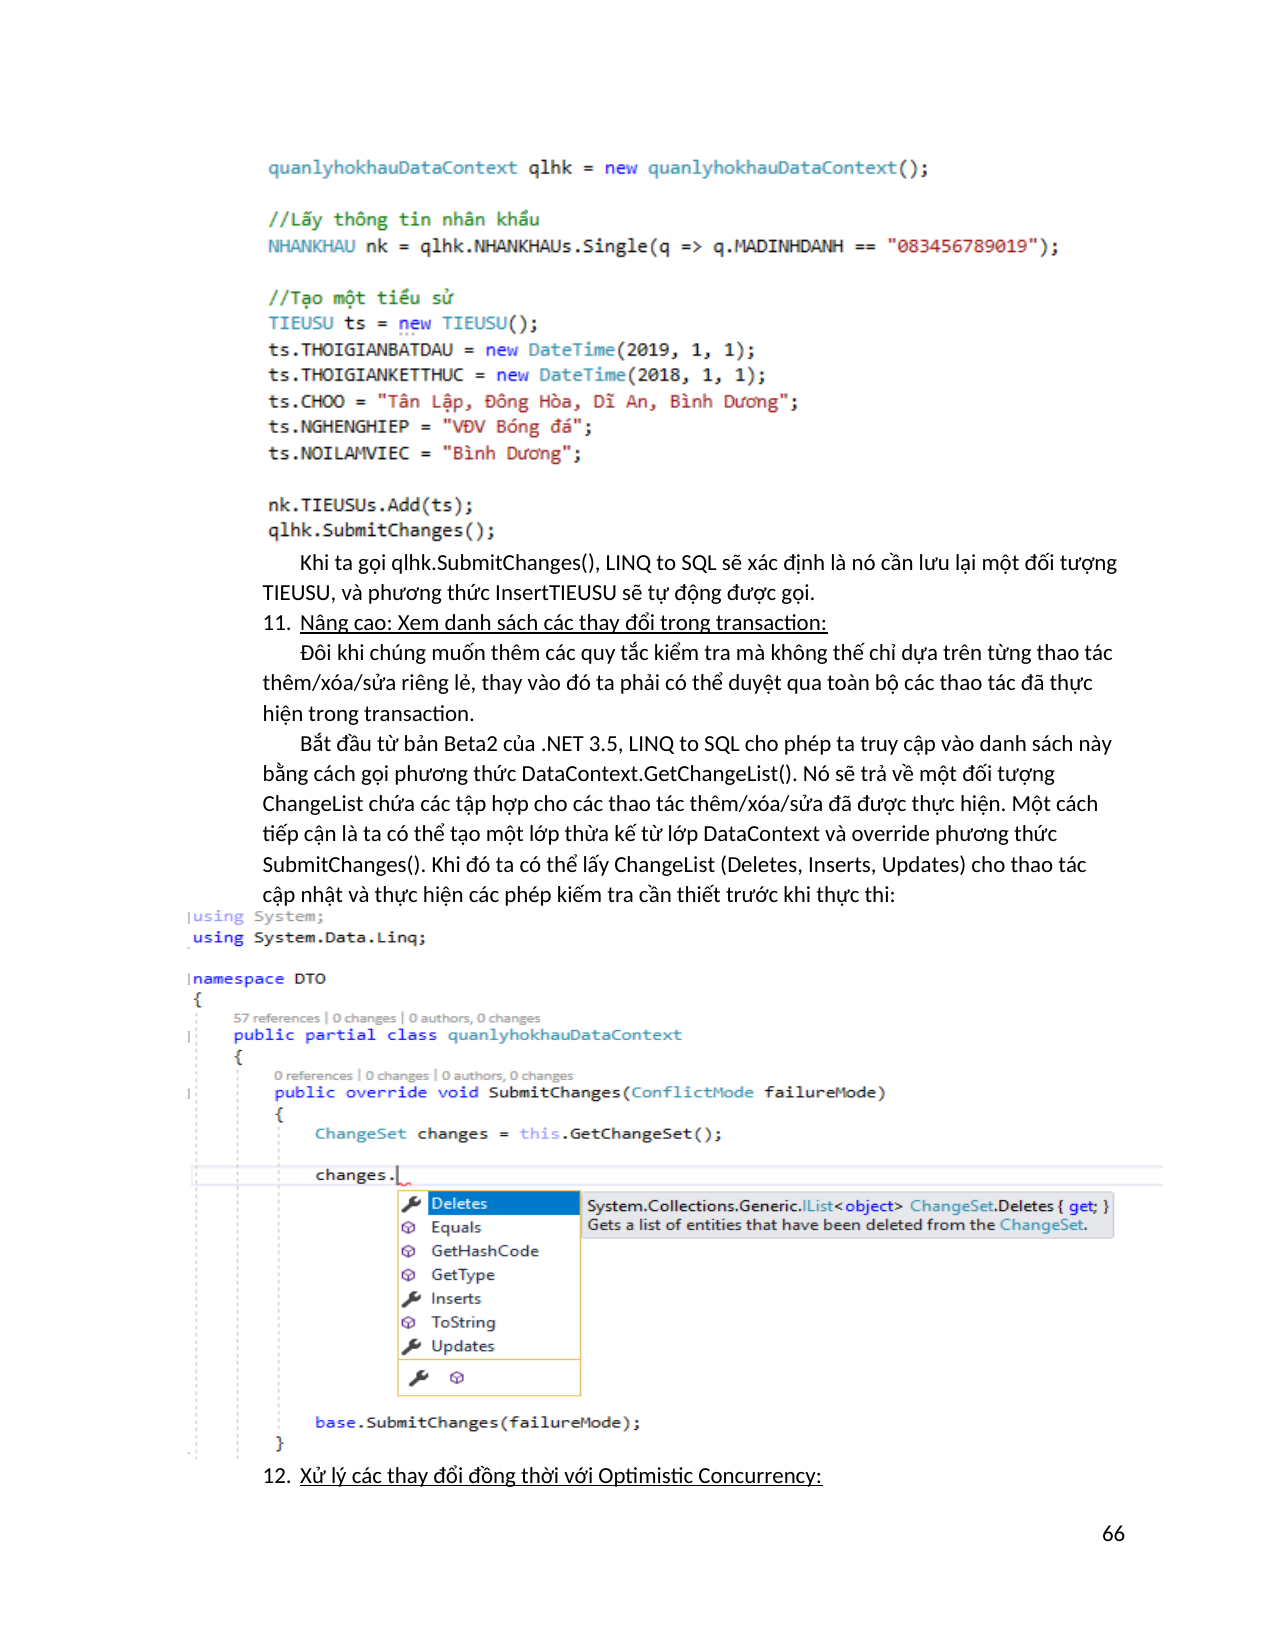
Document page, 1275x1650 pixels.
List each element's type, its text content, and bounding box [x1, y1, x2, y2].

list Khi ta gọi qlhk.SubmitChanges(), LINQ to SQL sẽ xác định là nó cần lưu lại một đối tượng TIEUSU, và phương thức InsertTIEUSU sẽ tự động được gọi. [262, 548, 1125, 606]
list Bắt đầu từ bản Beta2 của .NET 3.5, LINQ to SQL cho phép ta truy cập vào danh sách này bằng cách gọi phương thức DataContext.GetChangeList(). Nó sẽ trả về một đối tượng ChangeList chứa các tập hợp cho các thao tác thêm/xóa/sửa đã được thực hiện. Một cách tiếp cận là ta có thể tạo một lớp thừa kế từ lớp DataContext và override phương thức SubmitChanges(). Khi đó ta có thể lấy ChangeList (Deletes, Inserts, Updates) cho thao tác cập nhật và thực hiện các phép kiếm tra cần thiết trước khi thực thi: [262, 729, 1125, 908]
picture [187, 910, 1163, 1459]
list Nâng cao: Xem danh sách các thay đổi trong transaction: [262, 608, 1125, 636]
picture [262, 150, 1071, 546]
list Xử lý các thay đổi đồng thời với Optimistic Concurrency: [262, 1461, 1125, 1489]
list Đôi khi chúng muốn thêm các quy tắc kiểm tra mà không thế chỉ dựa trên từng thao tác thêm/xóa/sửa riêng lẻ, thay vào đó ta phải có thể duyệt qua toàn bộ các thao tác đã thực hiện trong transaction. [262, 638, 1125, 727]
